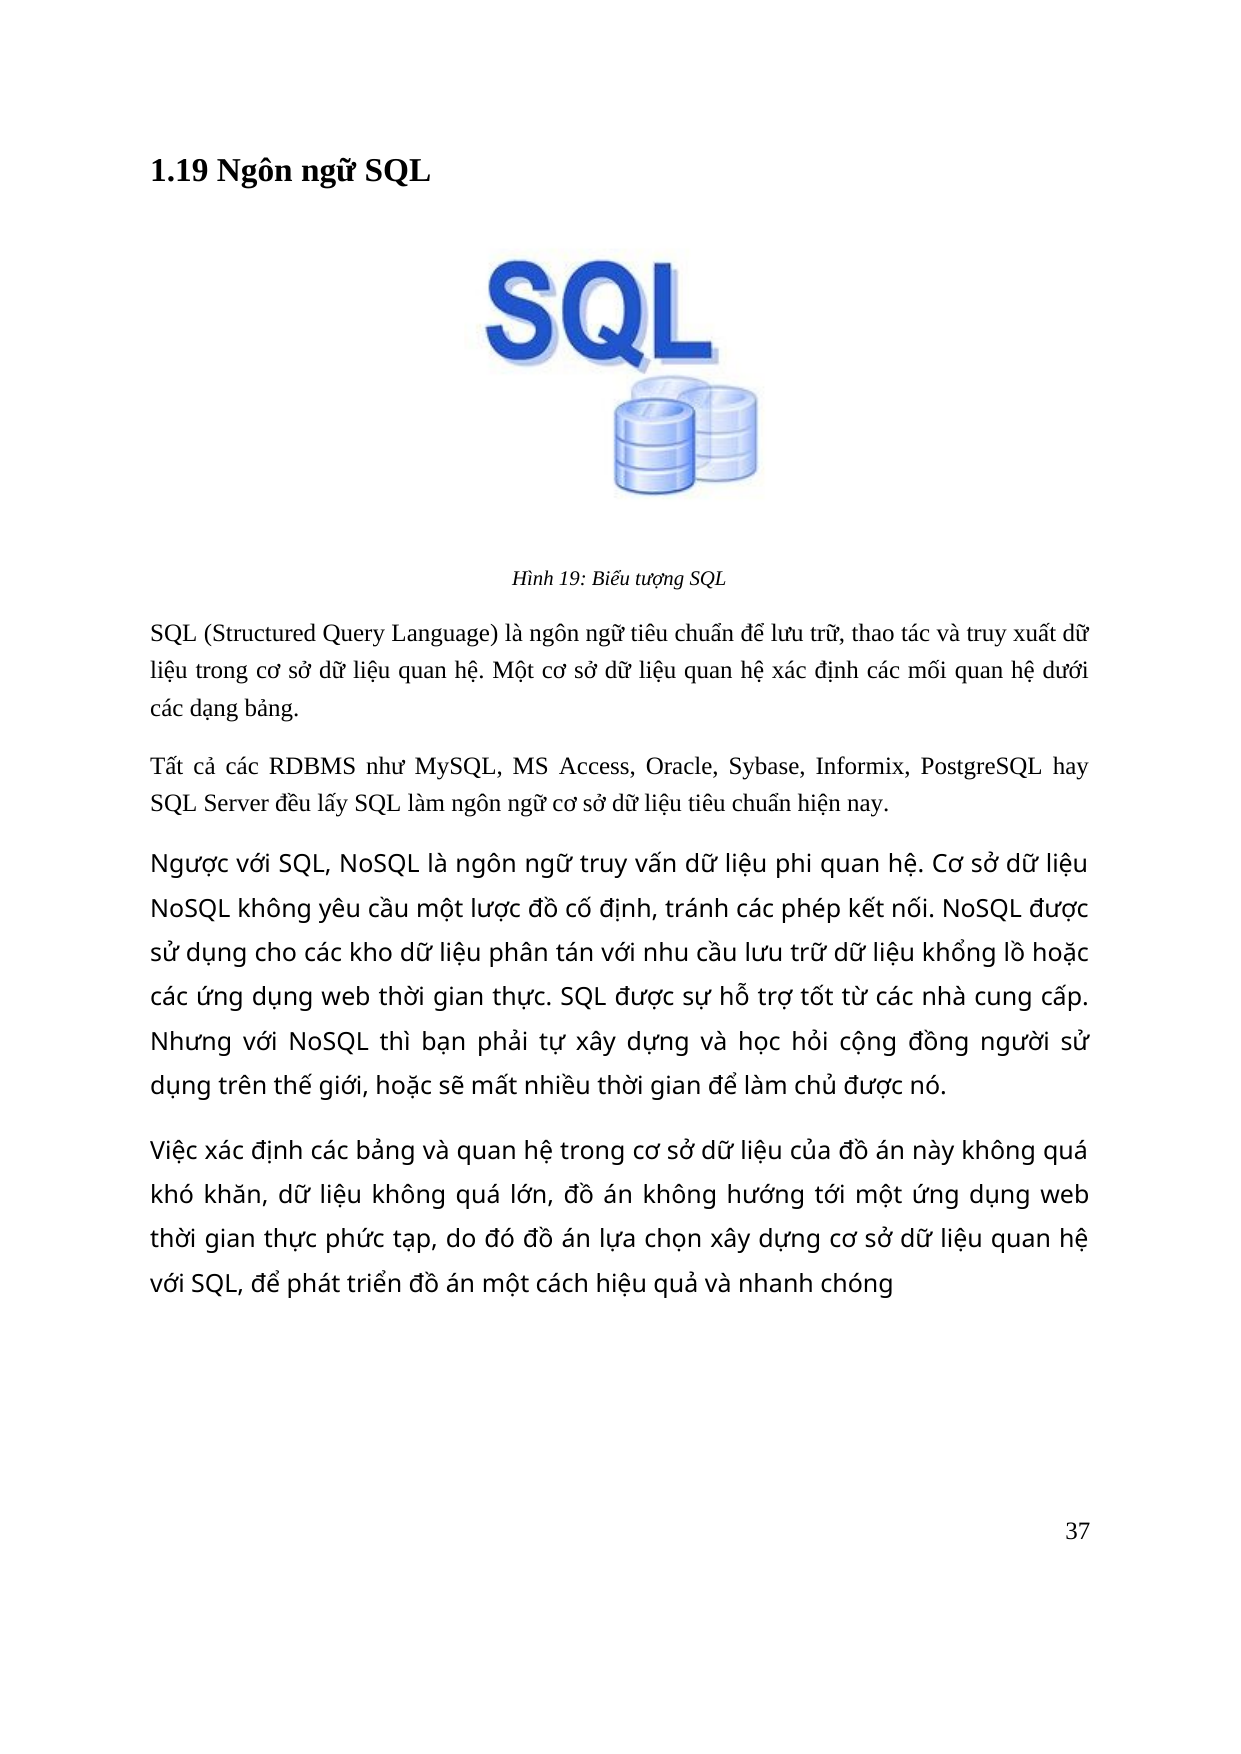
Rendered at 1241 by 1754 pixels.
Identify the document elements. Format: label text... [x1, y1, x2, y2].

subtitle Ngôn ngữ SQL [150, 150, 1090, 188]
text Hình 19: Biểu tượng SQL [150, 566, 1090, 590]
text Ngược với SQL, NoSQL là ngôn ngữ truy vấn dữ liệu phi quan hệ. Cơ sở dữ liệu NoSQL không yêu cầu một lược đồ cố định, tránh các phép kết nối. NoSQL được sử dụng cho các kho dữ liệu phân tán với nhu cầu lưu trữ dữ liệu khổng lồ hoặc các ứng dụng web thời gian thực. SQL được sự hỗ trợ tốt từ các nhà cung cấp. Nhưng với NoSQL thì bạn phải tự xây dựng và học hỏi cộng đồng người sử dụng trên thế giới, hoặc sẽ mất nhiều thời gian để làm chủ được nó. [150, 846, 1090, 1102]
text Việc xác định các bảng và quan hệ trong cơ sở dữ liệu của đồ án này không quá khó khăn, dữ liệu không quá lớn, đồ án không hướng tới một ứng dụng web thời gian thực phức tạp, do đó đồ án lựa chọn xây dựng cơ sở dữ liệu quan hệ với SQL, để phát triển đồ án một cách hiệu quả và nhanh chóng [150, 1133, 1090, 1299]
text SQL (Structured Query Language) là ngôn ngữ tiêu chuẩn để lưu trữ, thao tác và truy xuất dữ liệu trong cơ sở dữ liệu quan hệ. Một cơ sở dữ liệu quan hệ xác định các mối quan hệ dưới các dạng bảng. [150, 618, 1090, 721]
text Tất cả các RDBMS như MySQL, MS Access, Oracle, Sybase, Informix, PostgreSQL hay SQL Server đều lấy SQL làm ngôn ngữ cơ sở dữ liệu tiêu chuẩn hiện nay. [150, 751, 1090, 817]
picture [464, 224, 777, 537]
